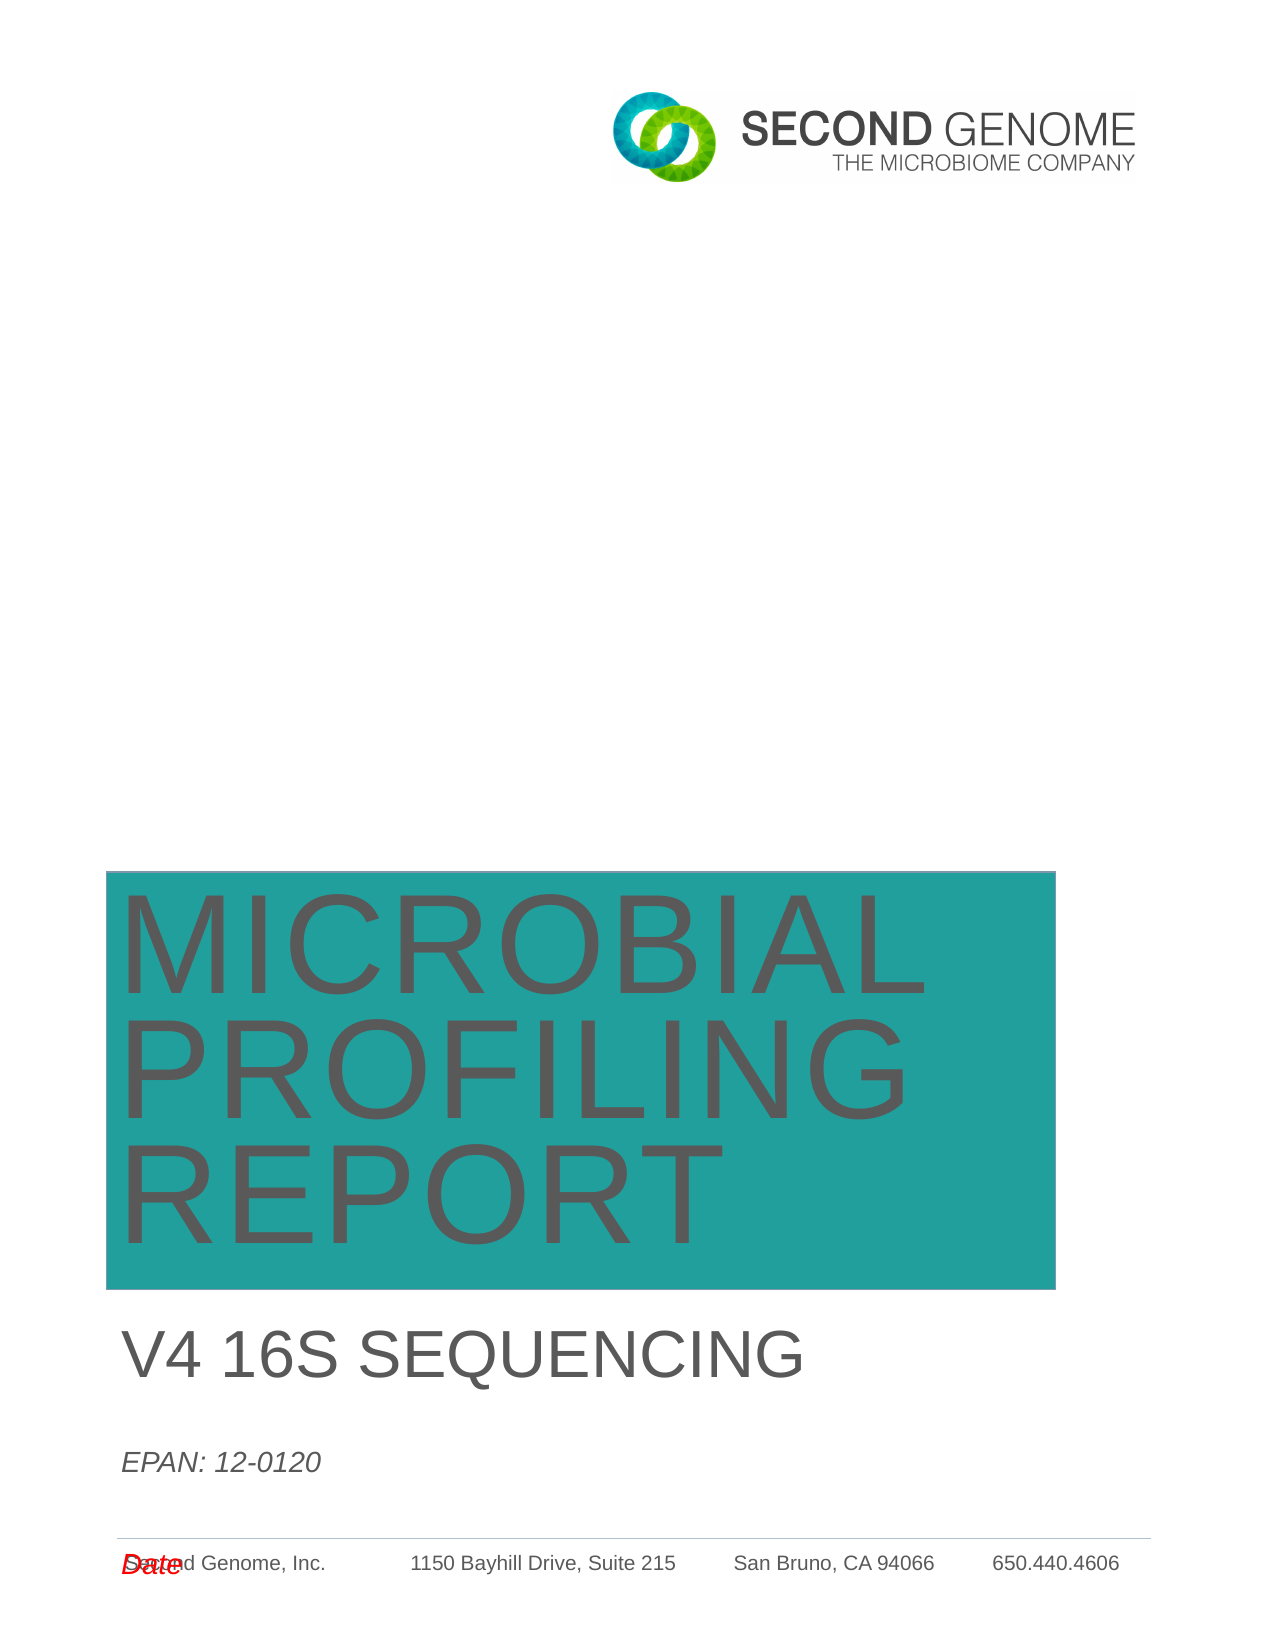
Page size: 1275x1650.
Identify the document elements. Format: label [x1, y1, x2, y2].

picture [612, 90, 1137, 185]
